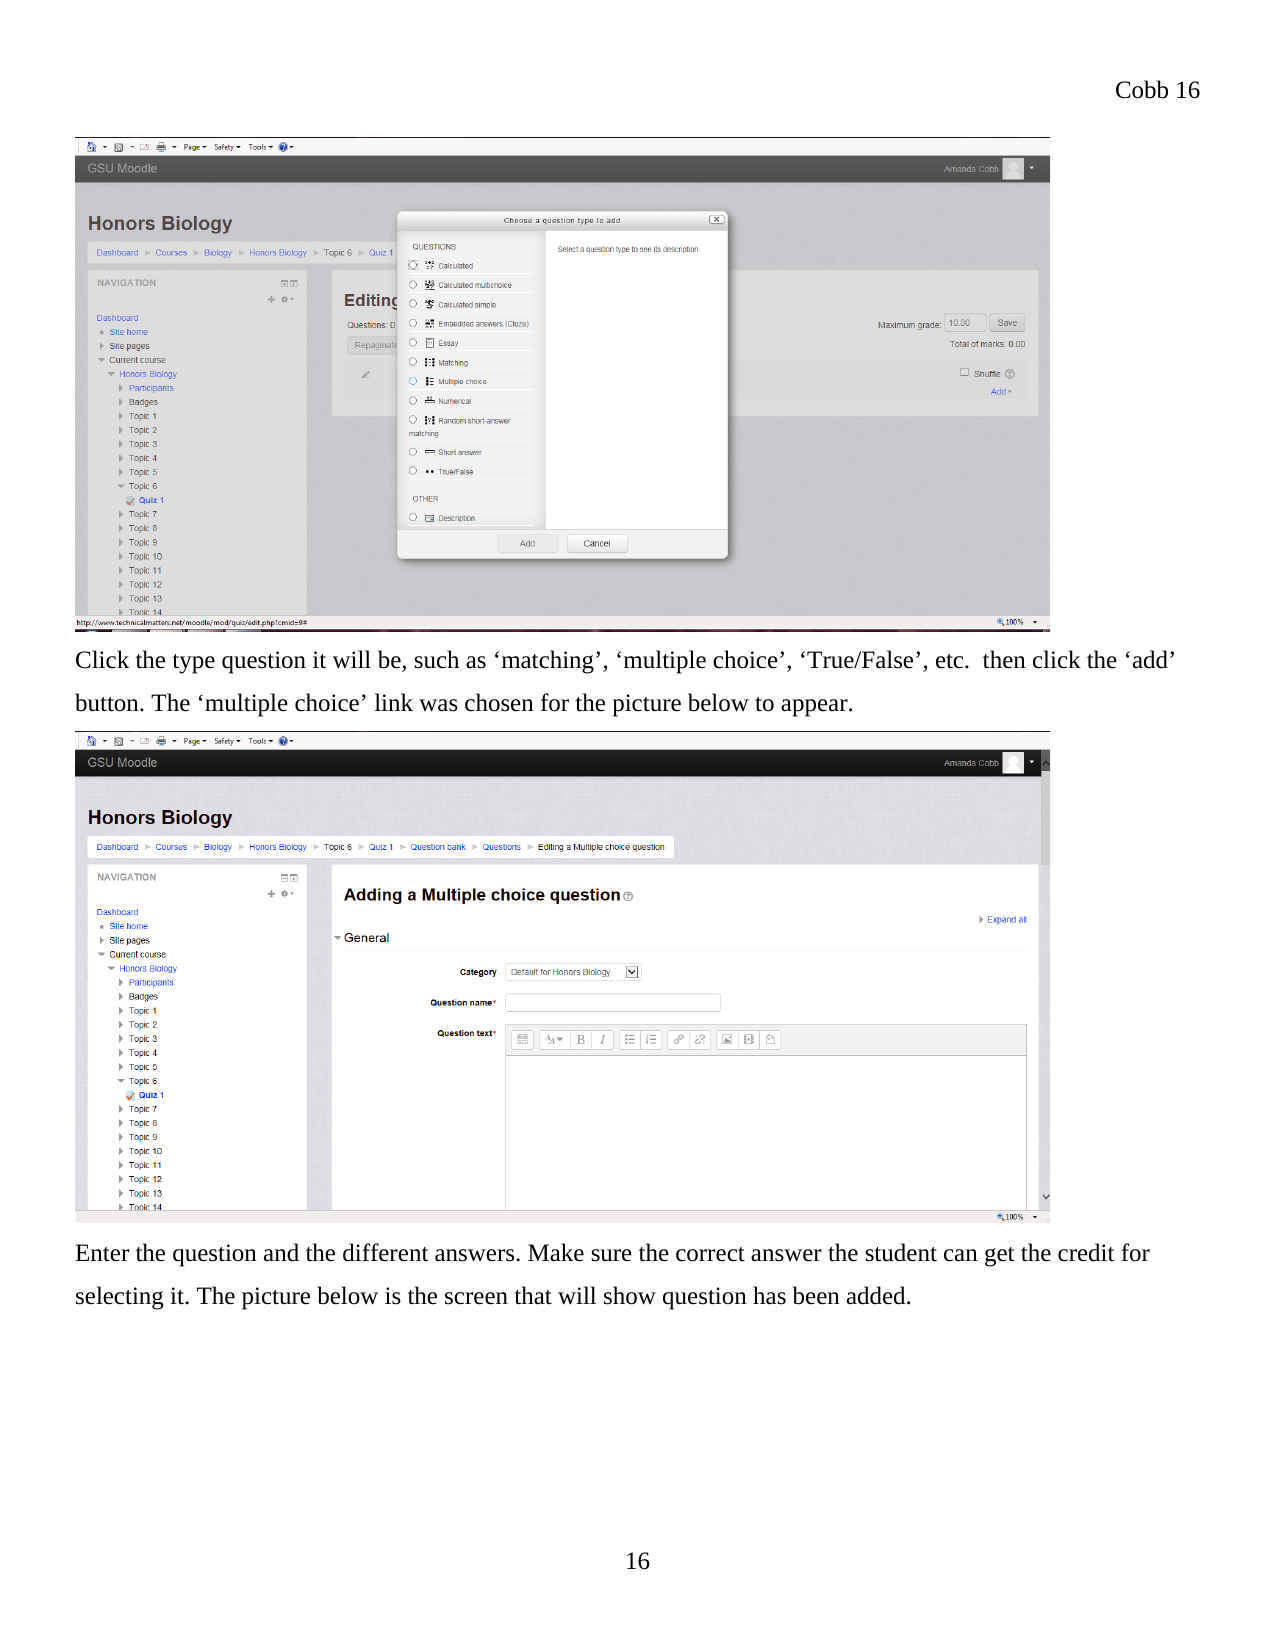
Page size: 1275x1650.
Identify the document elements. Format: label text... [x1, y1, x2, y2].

text Click the type question it will be, such as ‘matching’, ‘multiple choice’, ‘True/False’, etc. then click the ‘add’ button. The ‘multiple choice’ link was chosen for the picture below to appear. [75, 645, 1200, 717]
picture [75, 731, 1050, 1224]
picture [75, 137, 1050, 632]
text Enter the question and the different answers. Make sure the correct answer the student can get the credit for selecting it. The picture below is the screen that will show question has been added. [75, 1238, 1200, 1310]
